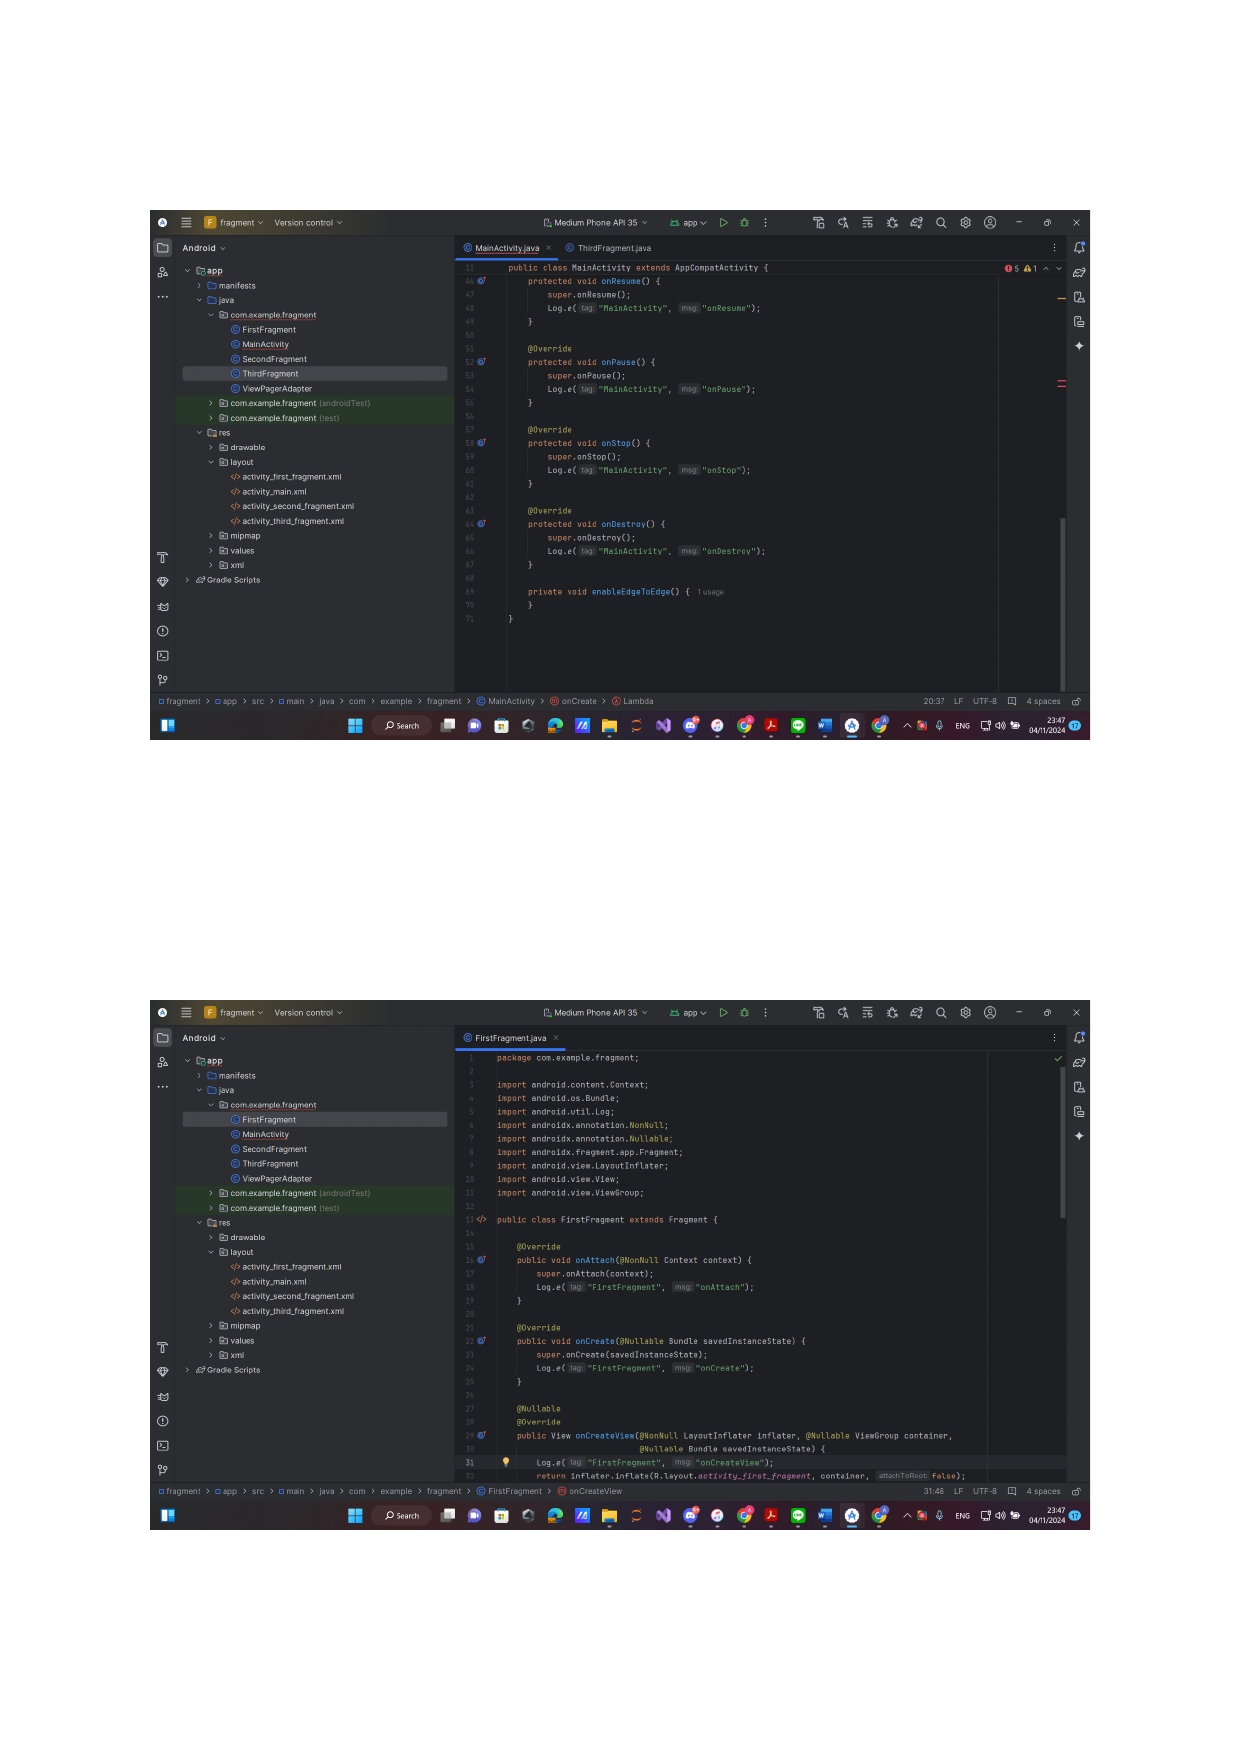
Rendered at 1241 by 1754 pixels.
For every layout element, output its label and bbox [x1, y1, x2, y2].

picture [150, 210, 1091, 740]
picture [150, 1000, 1091, 1530]
